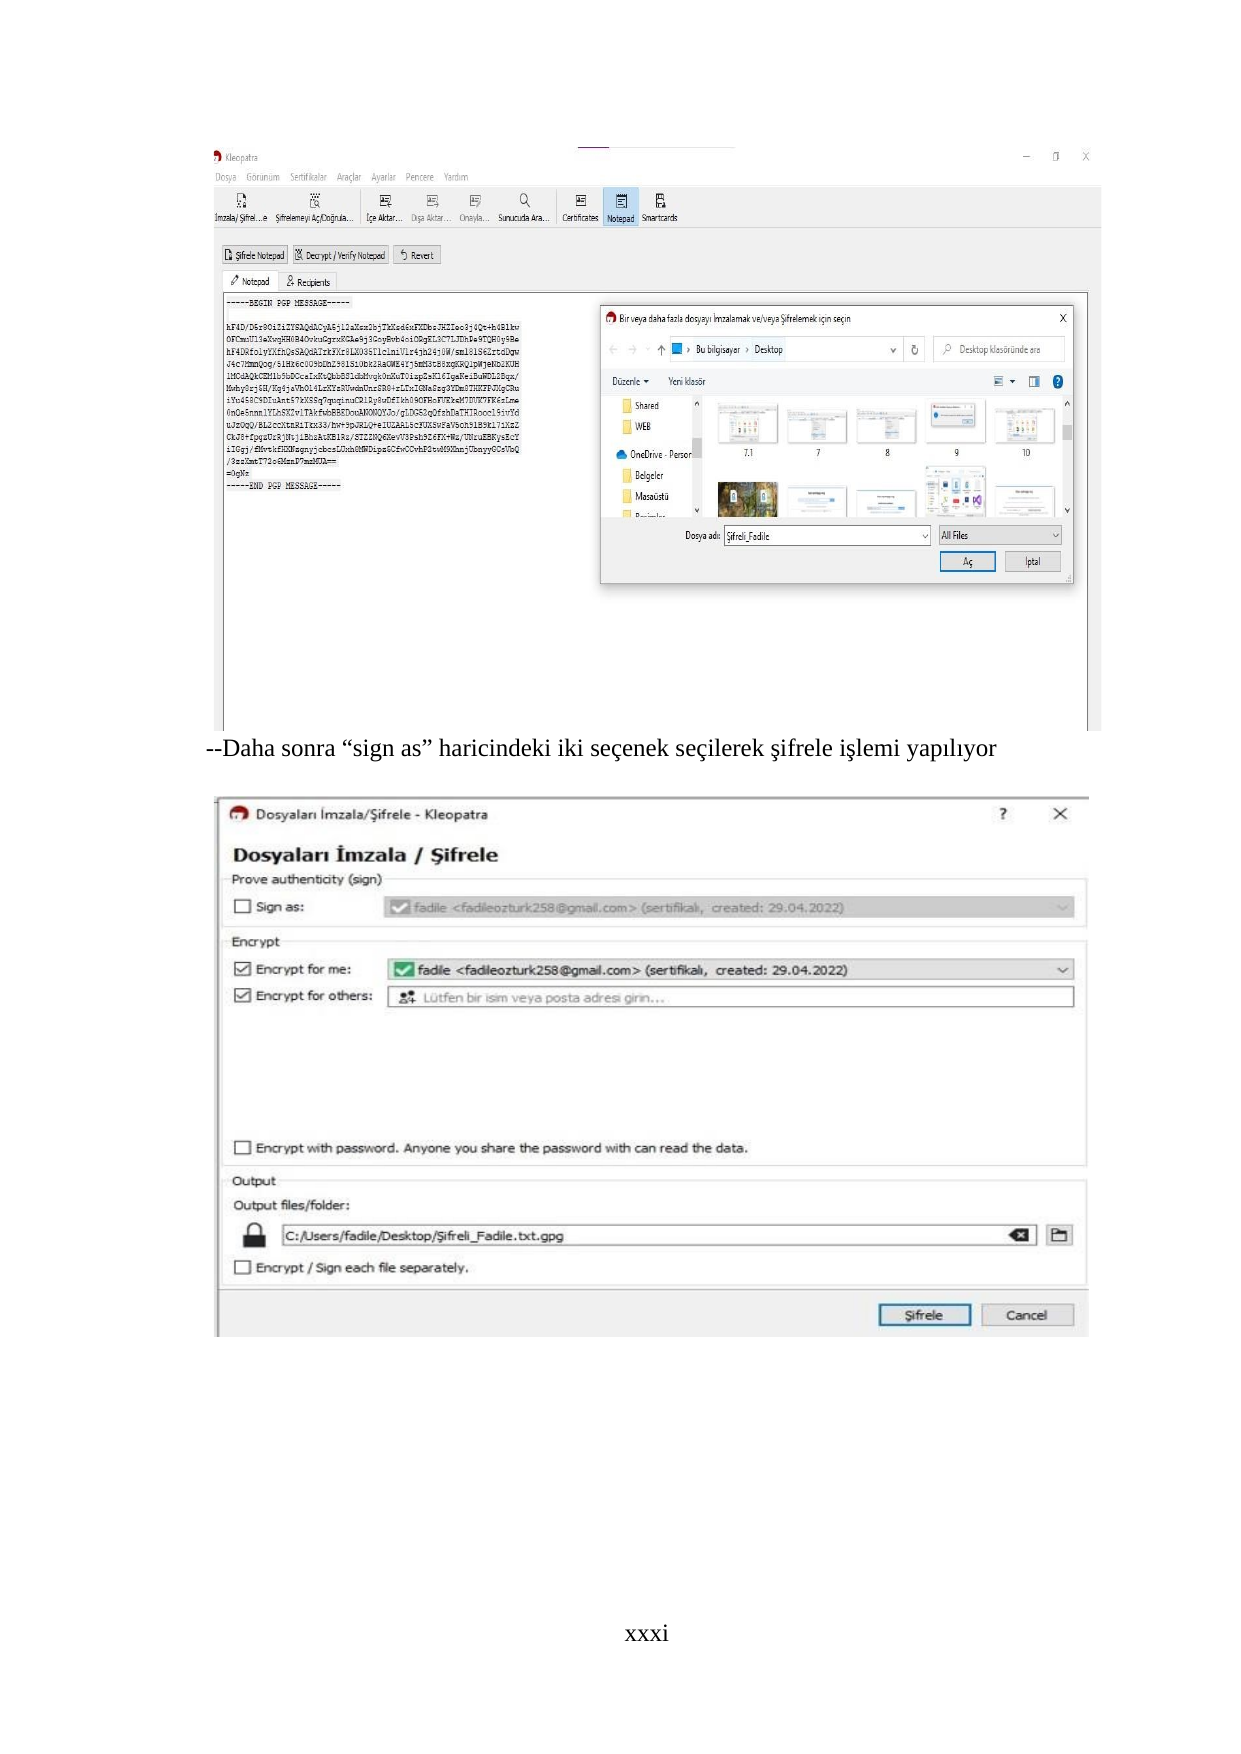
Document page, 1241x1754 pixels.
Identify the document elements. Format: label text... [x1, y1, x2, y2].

picture [213, 796, 1089, 1337]
text --Daha sonra “sign as” haricindeki iki seçenek seçilerek şifrele işlemi yapılıyor [206, 733, 1094, 762]
picture [213, 147, 1102, 731]
